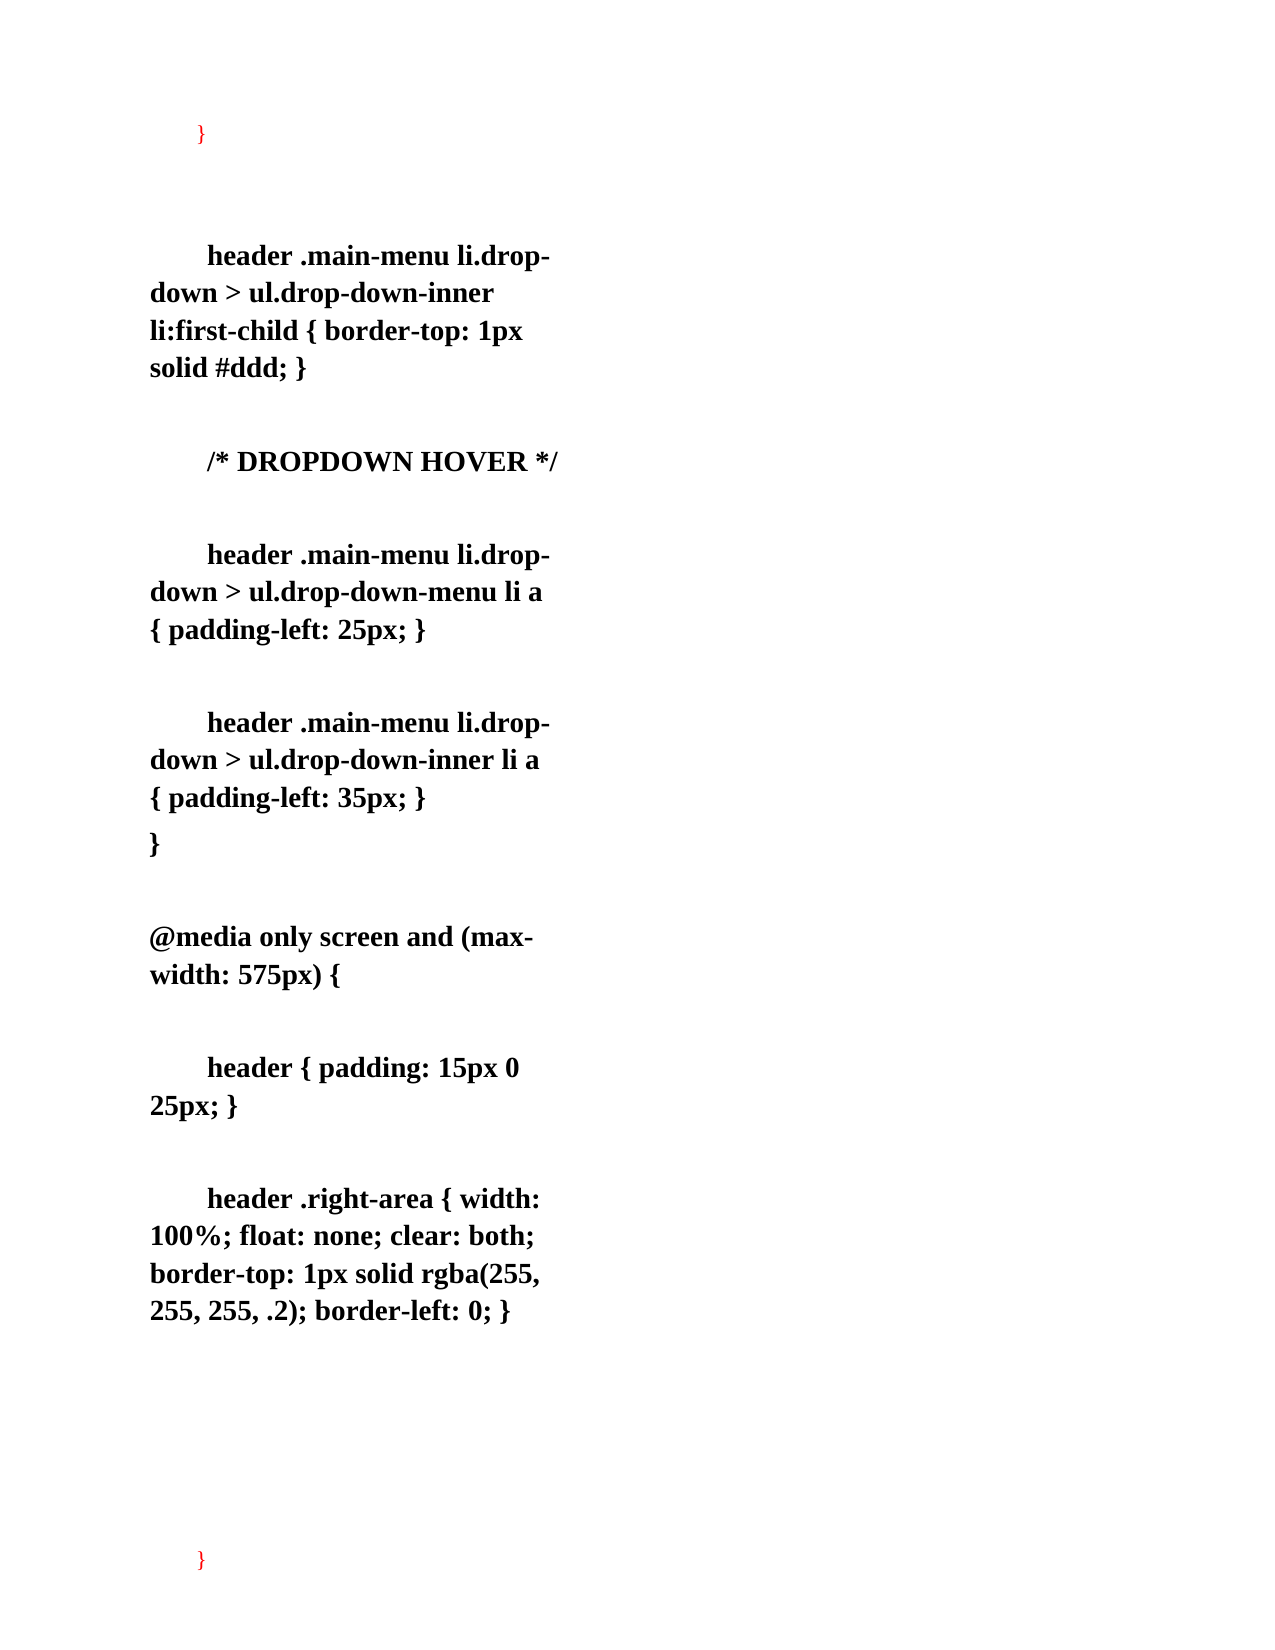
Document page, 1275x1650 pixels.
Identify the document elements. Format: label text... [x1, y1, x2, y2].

text header .main-menu li.drop-down > ul.drop-down-inner li a { padding-left: 35px; } [148, 705, 581, 813]
text /* DROPDOWN HOVER */ [148, 444, 581, 477]
text } [148, 826, 581, 860]
text @media only screen and (max-width: 575px) { [148, 919, 581, 991]
text header .main-menu li.drop-down > ul.drop-down-menu li a { padding-left: 25px; } [148, 537, 581, 645]
text header { padding: 15px 0 25px; } [148, 1050, 581, 1121]
text header .main-menu li.drop-down > ul.drop-down-inner li:first-child { border-top: 1px solid #ddd; } [148, 238, 581, 384]
text header .right-area { width: 100%; float: none; clear: both; border-top: 1px solid rgba(255, 255, 255, .2); border-left: 0; } [148, 1181, 581, 1327]
